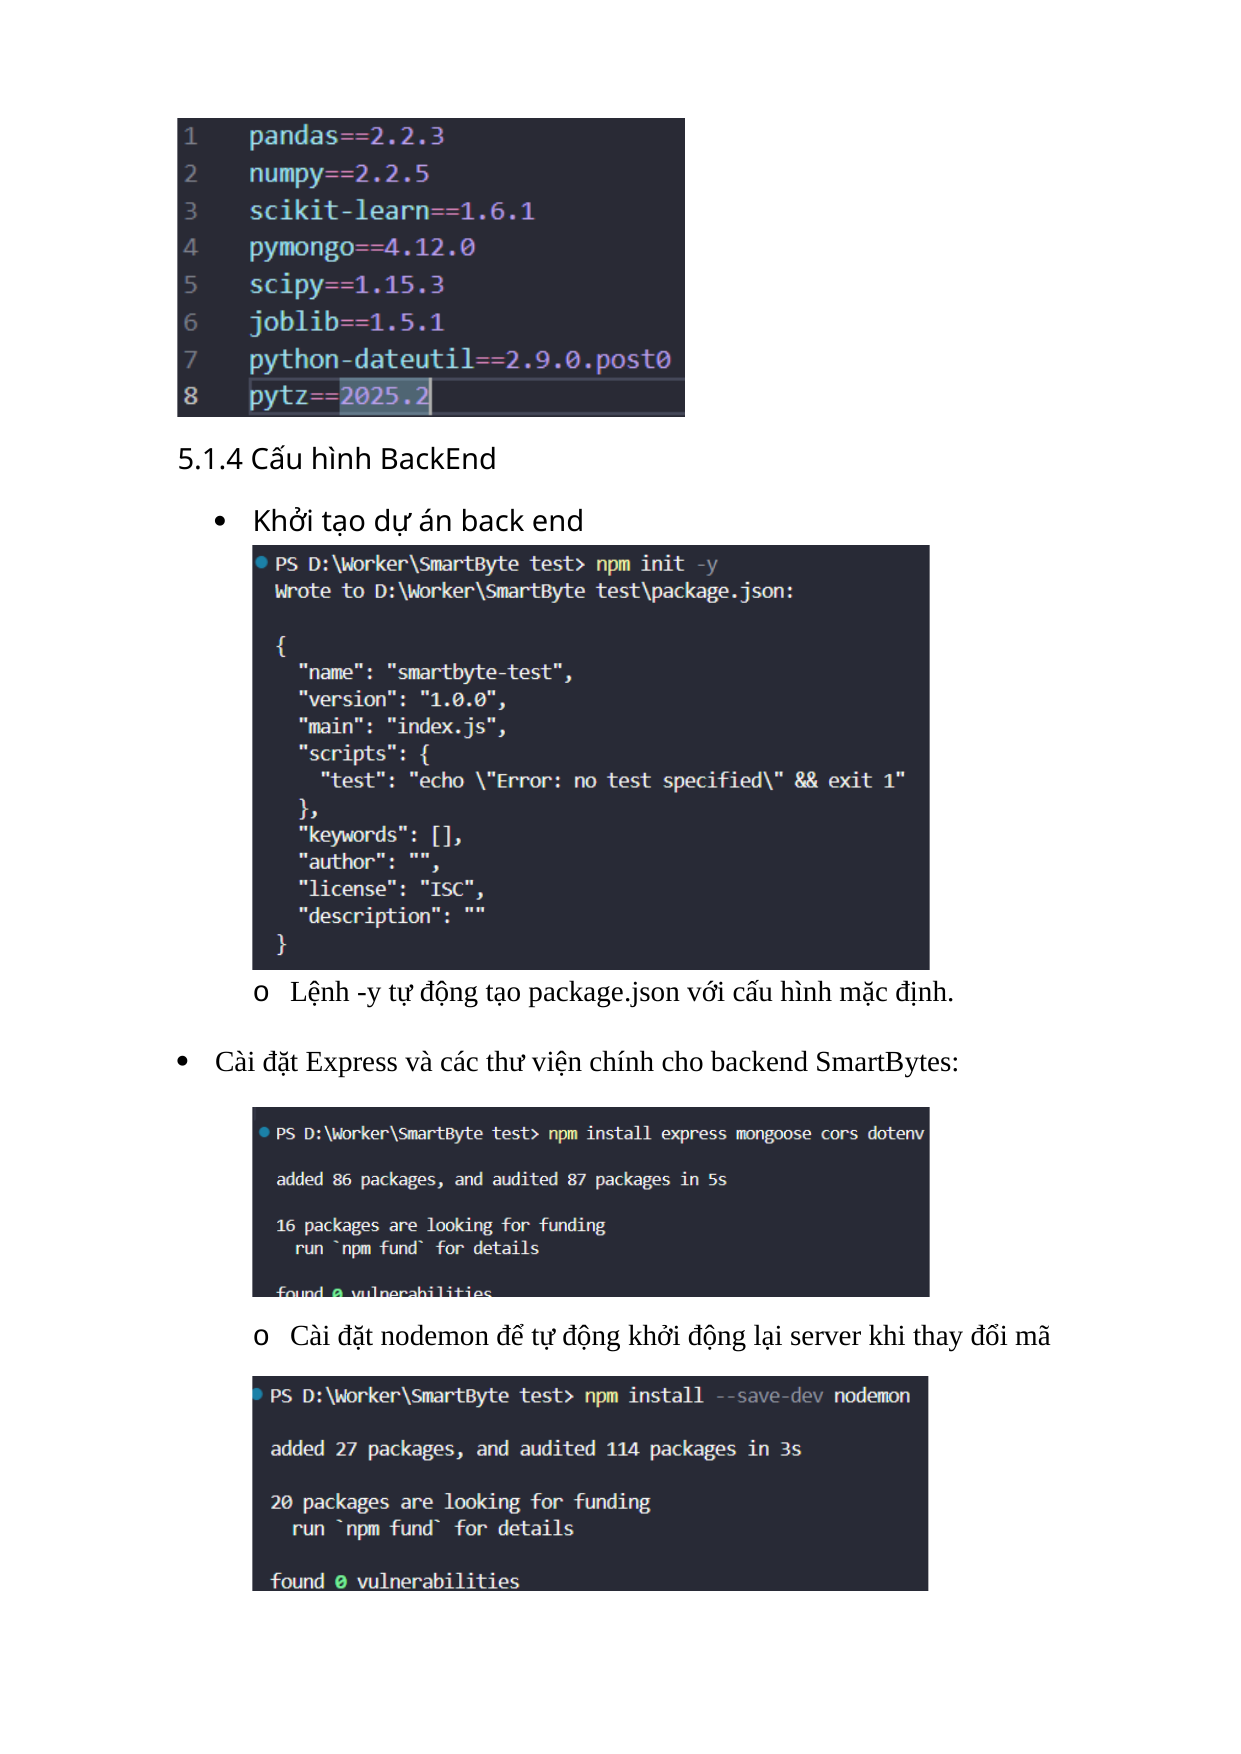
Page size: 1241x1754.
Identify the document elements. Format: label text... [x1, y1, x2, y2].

text 5.1.4 Cấu hình BackEnd [177, 438, 1152, 478]
picture [177, 118, 685, 417]
picture [252, 1376, 929, 1591]
list Cài đặt Express và các thư viện chính cho backend SmartBytes: [177, 1044, 1152, 1078]
list Khởi tạo dự án back end [215, 500, 1152, 540]
list Lệnh -y tự động tạo package.json với cấu hình mặc định. [252, 974, 1152, 1010]
list Cài đặt nodemon để tự động khởi động lại server khi thay đổi mã [252, 1318, 1152, 1354]
picture [252, 1107, 930, 1297]
picture [252, 545, 930, 970]
